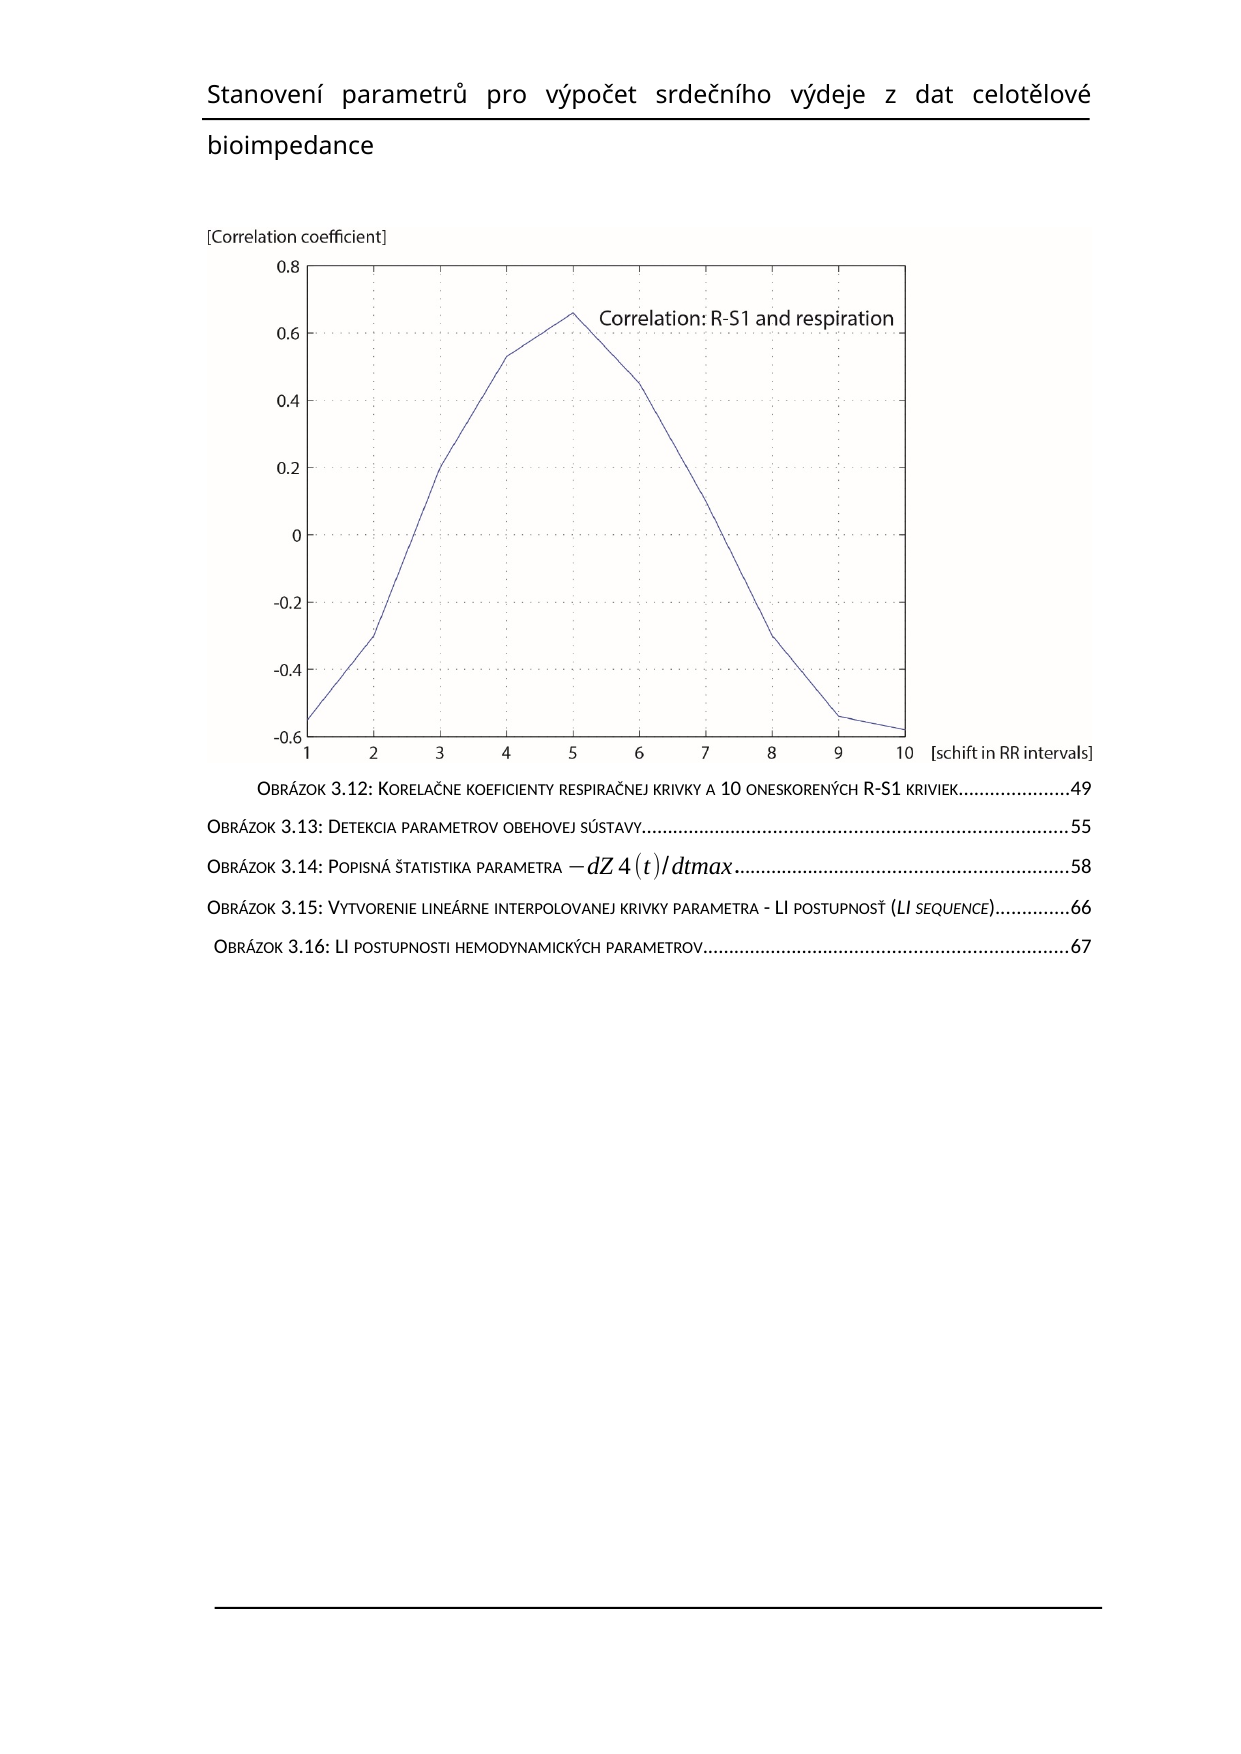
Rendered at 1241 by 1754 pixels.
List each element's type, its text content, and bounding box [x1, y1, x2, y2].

text Obrázok 3.12: Korelačne koeficienty respiračnej krivky a 10 oneskorených R-S1 kriviek. 49 [207, 763, 1092, 800]
text Obrázok 3.15: Vytvorenie lineárne interpolovanej krivky parametra - LI postupnosť (LI sequence). 66 [207, 894, 1092, 919]
text Obrázok 3.16: LI postupnosti hemodynamických parametrov. 67 [207, 932, 1092, 960]
picture [206, 227, 1093, 763]
text Obrázok 3.14: Popisná štatistika parametra . 58 [207, 851, 1092, 881]
text Obrázok 3.13: Detekcia parametrov obehovej sústavy 55 [207, 813, 1092, 838]
